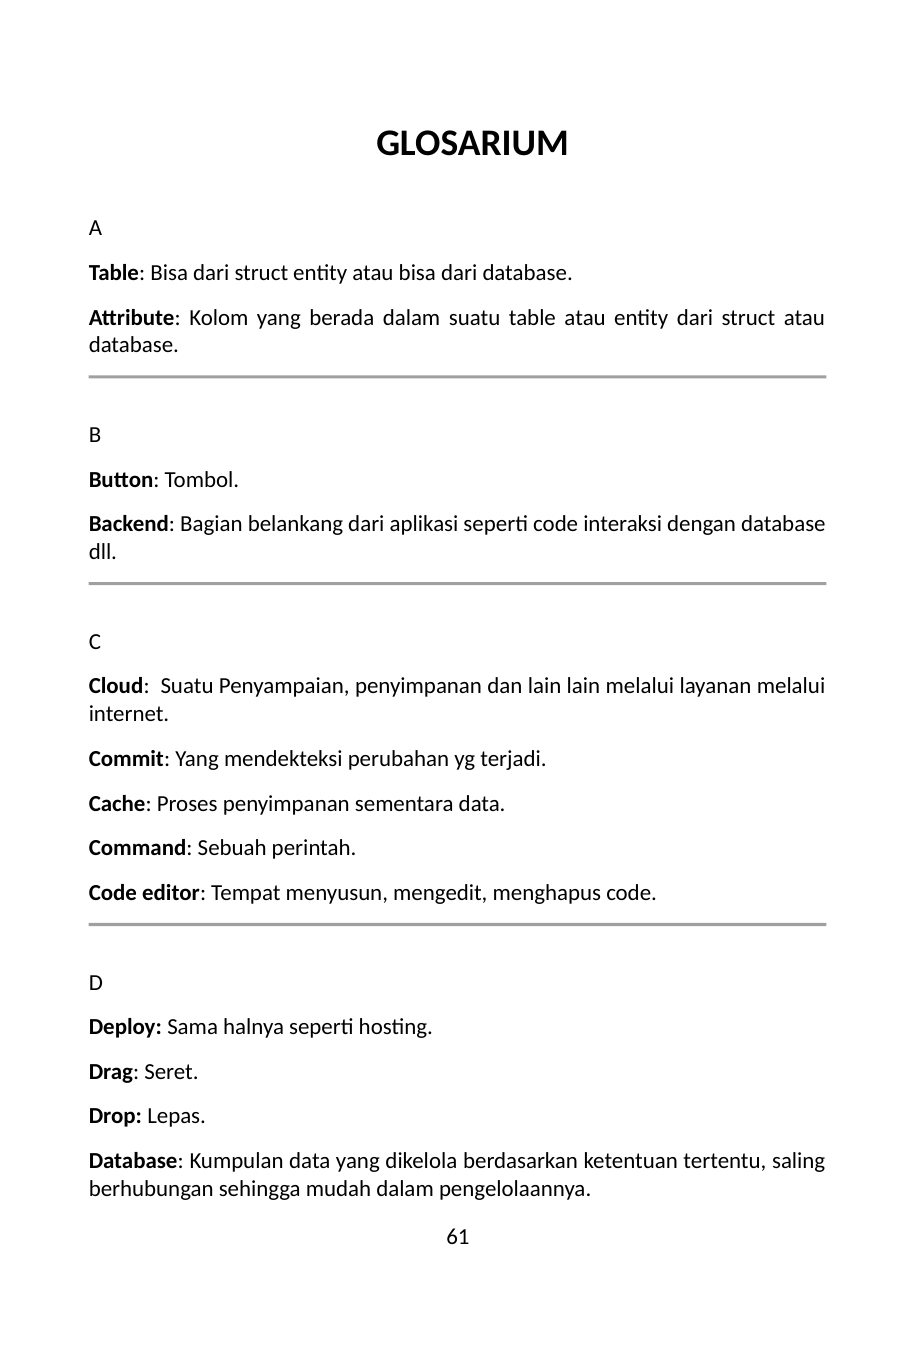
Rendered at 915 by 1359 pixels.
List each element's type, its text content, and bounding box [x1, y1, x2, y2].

text Drop: Lepas. [88, 1102, 826, 1130]
text D [88, 968, 826, 996]
text Backend: Bagian belankang dari aplikasi seperti code interaksi dengan database dll. [88, 509, 826, 565]
text C [88, 627, 826, 655]
text Database: Kumpulan data yang dikelola berdasarkan ketentuan tertentu, saling berhubungan sehingga mudah dalam pengelolaannya. [88, 1146, 826, 1202]
text Drag: Seret. [88, 1057, 826, 1085]
text Command: Sebuah perintah. [88, 833, 826, 862]
text Deploy: Sama halnya seperti hosting. [88, 1012, 826, 1040]
text Code editor: Tempat menyusun, mengedit, menghapus code. [88, 878, 826, 906]
text A [88, 213, 826, 241]
text Table: Bisa dari struct entity atau bisa dari database. [88, 258, 826, 286]
subtitle GLOSARIUM [88, 118, 826, 164]
text Commit: Yang mendekteksi perubahan yg terjadi. [88, 744, 826, 772]
text Cache: Proses penyimpanan sementara data. [88, 789, 826, 817]
text B [88, 420, 826, 448]
text Button: Tombol. [88, 465, 826, 493]
text Attribute: Kolom yang berada dalam suatu table atau entity dari struct atau database. [88, 303, 826, 359]
text Cloud: Suatu Penyampaian, penyimpanan dan lain lain melalui layanan melalui internet. [88, 671, 826, 727]
